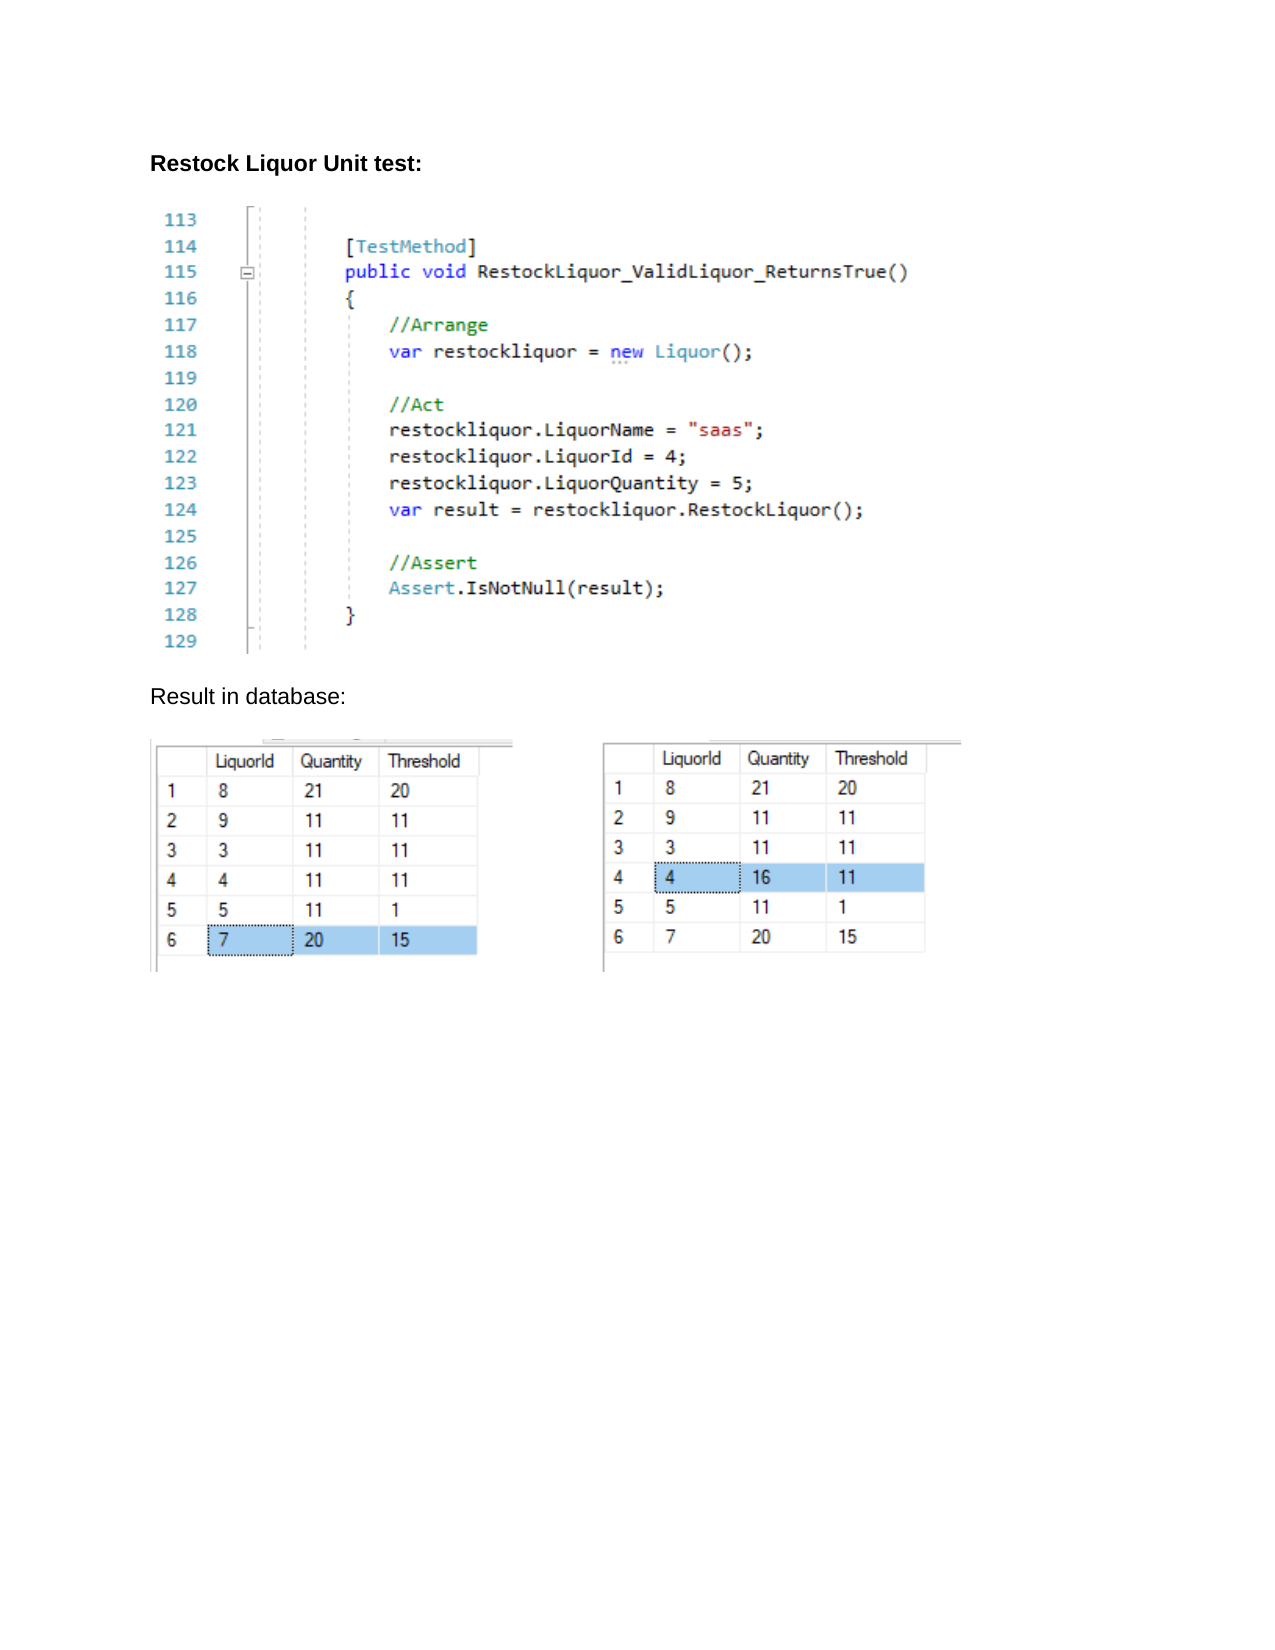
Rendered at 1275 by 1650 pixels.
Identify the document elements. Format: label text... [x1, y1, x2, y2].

text Result in database: [150, 683, 1125, 709]
picture [150, 739, 513, 972]
picture [150, 206, 1096, 654]
text Restock Liquor Unit test: [150, 150, 1125, 176]
picture [600, 740, 962, 972]
